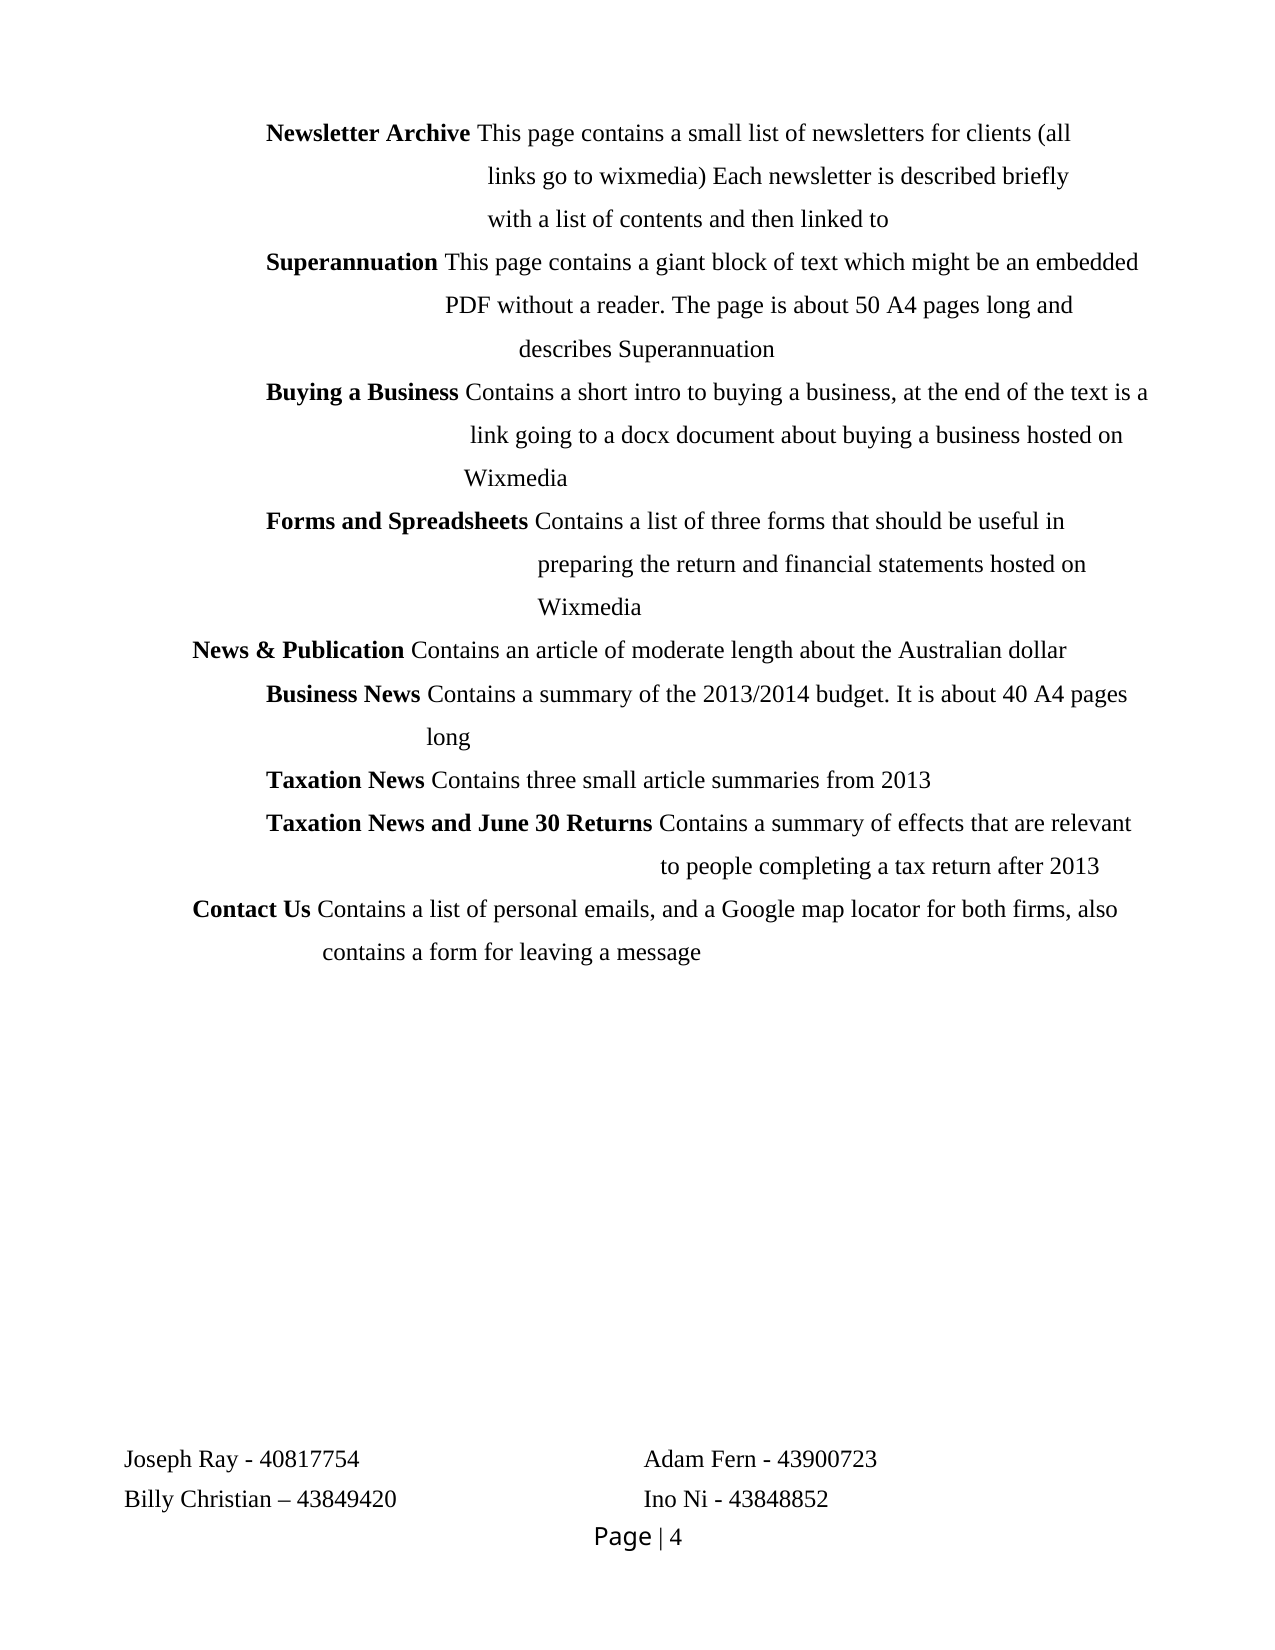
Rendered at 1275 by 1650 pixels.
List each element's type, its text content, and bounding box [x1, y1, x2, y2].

text Forms and Spreadsheets Contains a list of three forms that should be useful in preparing the return and financial statements hosted on Wixmedia [118, 506, 1157, 621]
text Taxation News Contains three small article summaries from 2013 [118, 765, 1157, 794]
text Newsletter Archive This page contains a small list of newsletters for clients (all links go to wixmedia) Each newsletter is described briefly with a list of contents and then linked to [118, 118, 1157, 233]
text Contact Us Contains a list of personal emails, and a Google map locator for both firms, also contains a form for leaving a message [118, 894, 1157, 966]
text Buying a Business Contains a short intro to buying a business, at the end of the text is a link going to a docx document about buying a business hosted on Wixmedia [118, 377, 1157, 492]
text Taxation News and June 30 Returns Contains a summary of effects that are relevant to people completing a tax return after 2013 [118, 808, 1157, 880]
text News & Publication Contains an article of moderate length about the Australian dollar [118, 636, 1157, 664]
text Business News Contains a summary of the 2013/2014 budget. It is about 40 A4 pages long [118, 679, 1157, 751]
text Superannuation This page contains a giant block of text which might be an embedded PDF without a reader. The page is about 50 A4 pages long and describes Superannuation [118, 247, 1157, 362]
